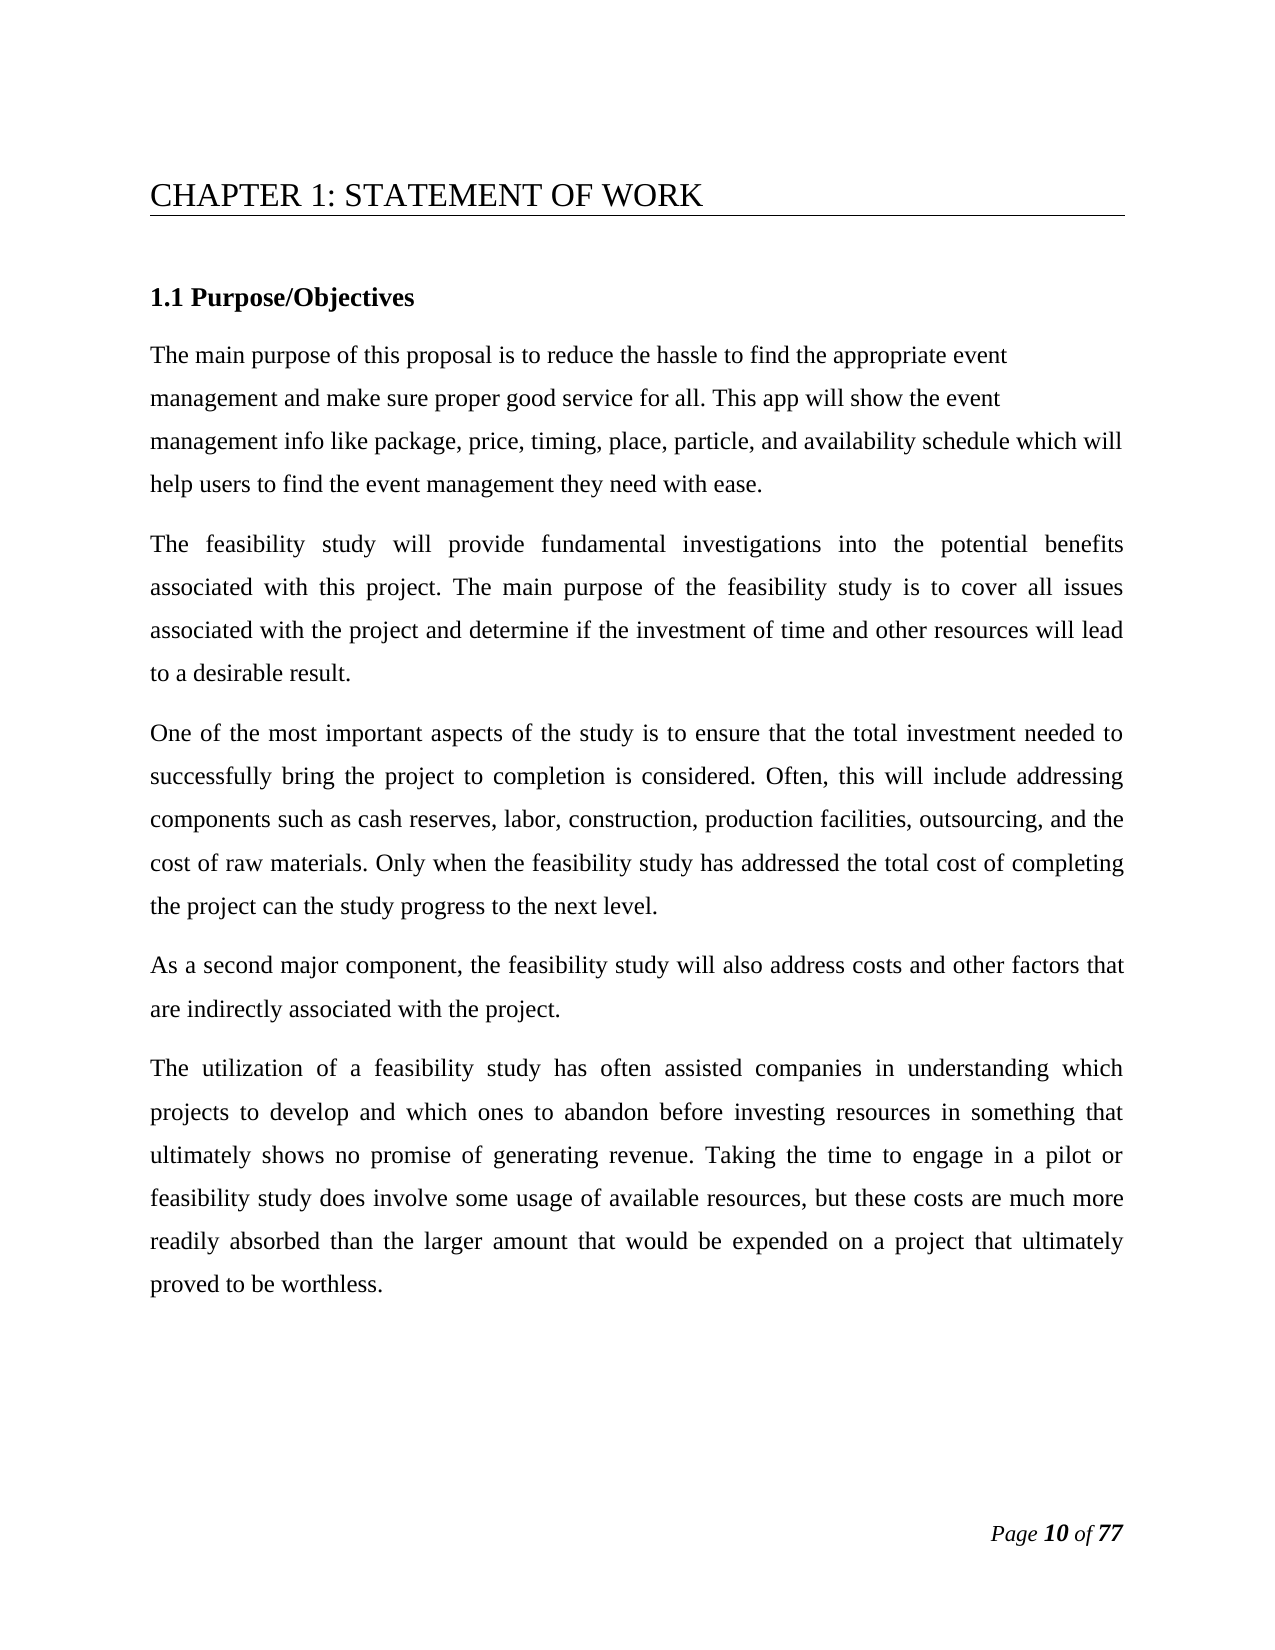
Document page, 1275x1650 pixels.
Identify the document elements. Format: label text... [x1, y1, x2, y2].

text As a second major component, the feasibility study will also address costs and other factors that are indirectly associated with the project. [150, 951, 1125, 1022]
subtitle CHAPTER 1: STATEMENT OF WORK [150, 175, 1125, 215]
subtitle 1.1 Purpose/Objectives [150, 281, 1125, 312]
text The main purpose of this proposal is to reduce the hassle to find the appropriate event management and make sure proper good service for all. This app will show the event management info like package, price, timing, place, particle, and availability schedule which will help users to find the event management they need with ease. [150, 340, 1125, 498]
text The utilization of a feasibility study has often assisted companies in understanding which projects to develop and which ones to abandon before investing resources in something that ultimately shows no promise of generating revenue. Taking the time to engage in a pilot or feasibility study does involve some usage of available resources, but these costs are much more readily absorbed than the larger amount that would be expended on a project that ultimately proved to be worthless. [150, 1053, 1125, 1298]
text The feasibility study will provide fundamental investigations into the potential benefits associated with this project. The main purpose of the feasibility study is to cover all issues associated with the project and determine if the investment of time and other resources will lead to a desirable result. [150, 529, 1125, 687]
text One of the most important aspects of the study is to ensure that the total investment needed to successfully bring the project to completion is considered. Often, this will include addressing components such as cash reserves, labor, construction, production facilities, outsourcing, and the cost of raw materials. Only when the feasibility study has addressed the total cost of completing the project can the study progress to the next level. [150, 718, 1125, 919]
